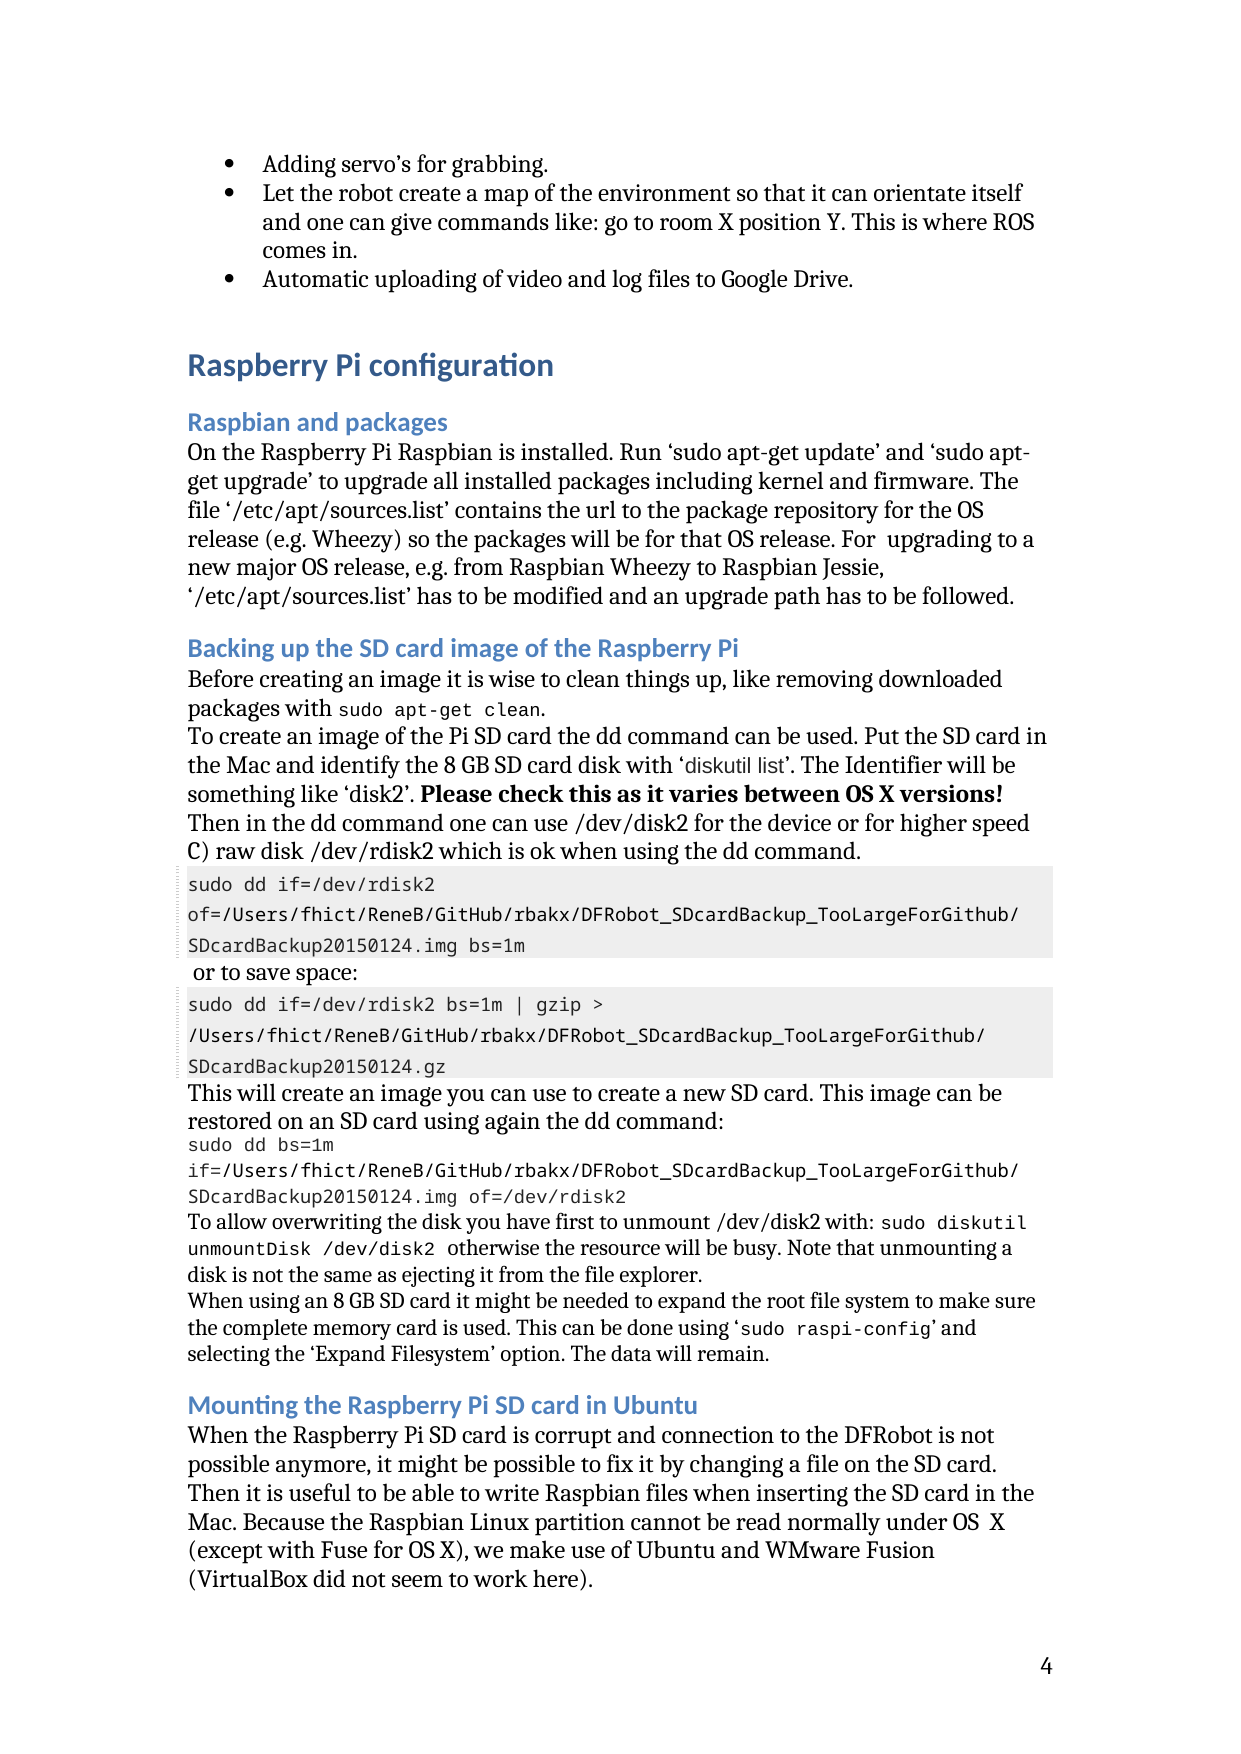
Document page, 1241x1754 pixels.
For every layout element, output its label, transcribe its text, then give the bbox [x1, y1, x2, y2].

list Automatic uploading of video and log files to Google Drive. [225, 265, 1053, 294]
subtitle Raspberry Pi configuration [187, 344, 1053, 384]
list Let the robot create a map of the environment so that it can orientate itself and one can give commands like: go to room X position Y. This is where ROS comes in. [225, 179, 1053, 265]
text sudo dd if=/dev/rdisk2 bs=1m | gzip > /Users/fhict/ReneB/GitHub/rbakx/DFRobot_SDcardBackup_TooLargeForGithub/SDcardBackup20150124.gz [187, 987, 1053, 1078]
list Adding servo’s for grabbing. [225, 150, 1053, 179]
text To create an image of the Pi SD card the dd command can be used. Put the SD card in the Mac and identify the 8 GB SD card disk with ‘diskutil list’. The Identifier will be something like ‘disk2’. Please check this as it varies between OS X versions! Then in the dd command one can use /dev/disk2 for the device or for higher speed C) raw disk /dev/rdisk2 which is ok when using the dd command. [187, 722, 1053, 866]
text To allow overwriting the disk you have first to unmount /dev/disk2 with: sudo diskutil unmountDisk /dev/disk2 otherwise the resource will be busy. Note that unmounting a disk is not the same as ejecting it from the file explorer. When using an 8 GB SD card it might be needed to expand the root file system to make sure the complete memory card is used. This can be done using ‘sudo raspi-config’ and selecting the ‘Expand Filesystem’ option. The data will remain. [187, 1209, 1053, 1367]
subtitle Mounting the Raspberry Pi SD card in Ubuntu [187, 1388, 1053, 1421]
subtitle Raspbian and packages [187, 405, 1053, 438]
text This will create an image you can use to create a new SD card. This image can be restored on an SD card using again the dd command: sudo dd bs=1m if=/Users/fhict/ReneB/GitHub/rbakx/DFRobot_SDcardBackup_TooLargeForGithub/SDcardBackup20150124.img of=/dev/rdisk2 [187, 1078, 1053, 1209]
text Before creating an image it is wise to clean things up, like removing downloaded packages with sudo apt-get clean. [187, 665, 1053, 722]
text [187, 1421, 1053, 1594]
text or to save space: [187, 958, 1053, 987]
subtitle Backing up the SD card image of the Raspberry Pi [187, 632, 1053, 665]
text On the Raspberry Pi Raspbian is installed. Run ‘sudo apt-get update’ and ‘sudo apt-get upgrade’ to upgrade all installed packages including kernel and firmware. The file ‘/etc/apt/sources.list’ contains the url to the package repository for the OS release (e.g. Wheezy) so the packages will be for that OS release. For upgrading to a new major OS release, e.g. from Raspbian Wheezy to Raspbian Jessie, ‘/etc/apt/sources.list’ has to be modified and an upgrade path has to be followed. [187, 438, 1053, 611]
text sudo dd if=/dev/rdisk2 of=/Users/fhict/ReneB/GitHub/rbakx/DFRobot_SDcardBackup_TooLargeForGithub/SDcardBackup20150124.img bs=1m [187, 866, 1053, 958]
